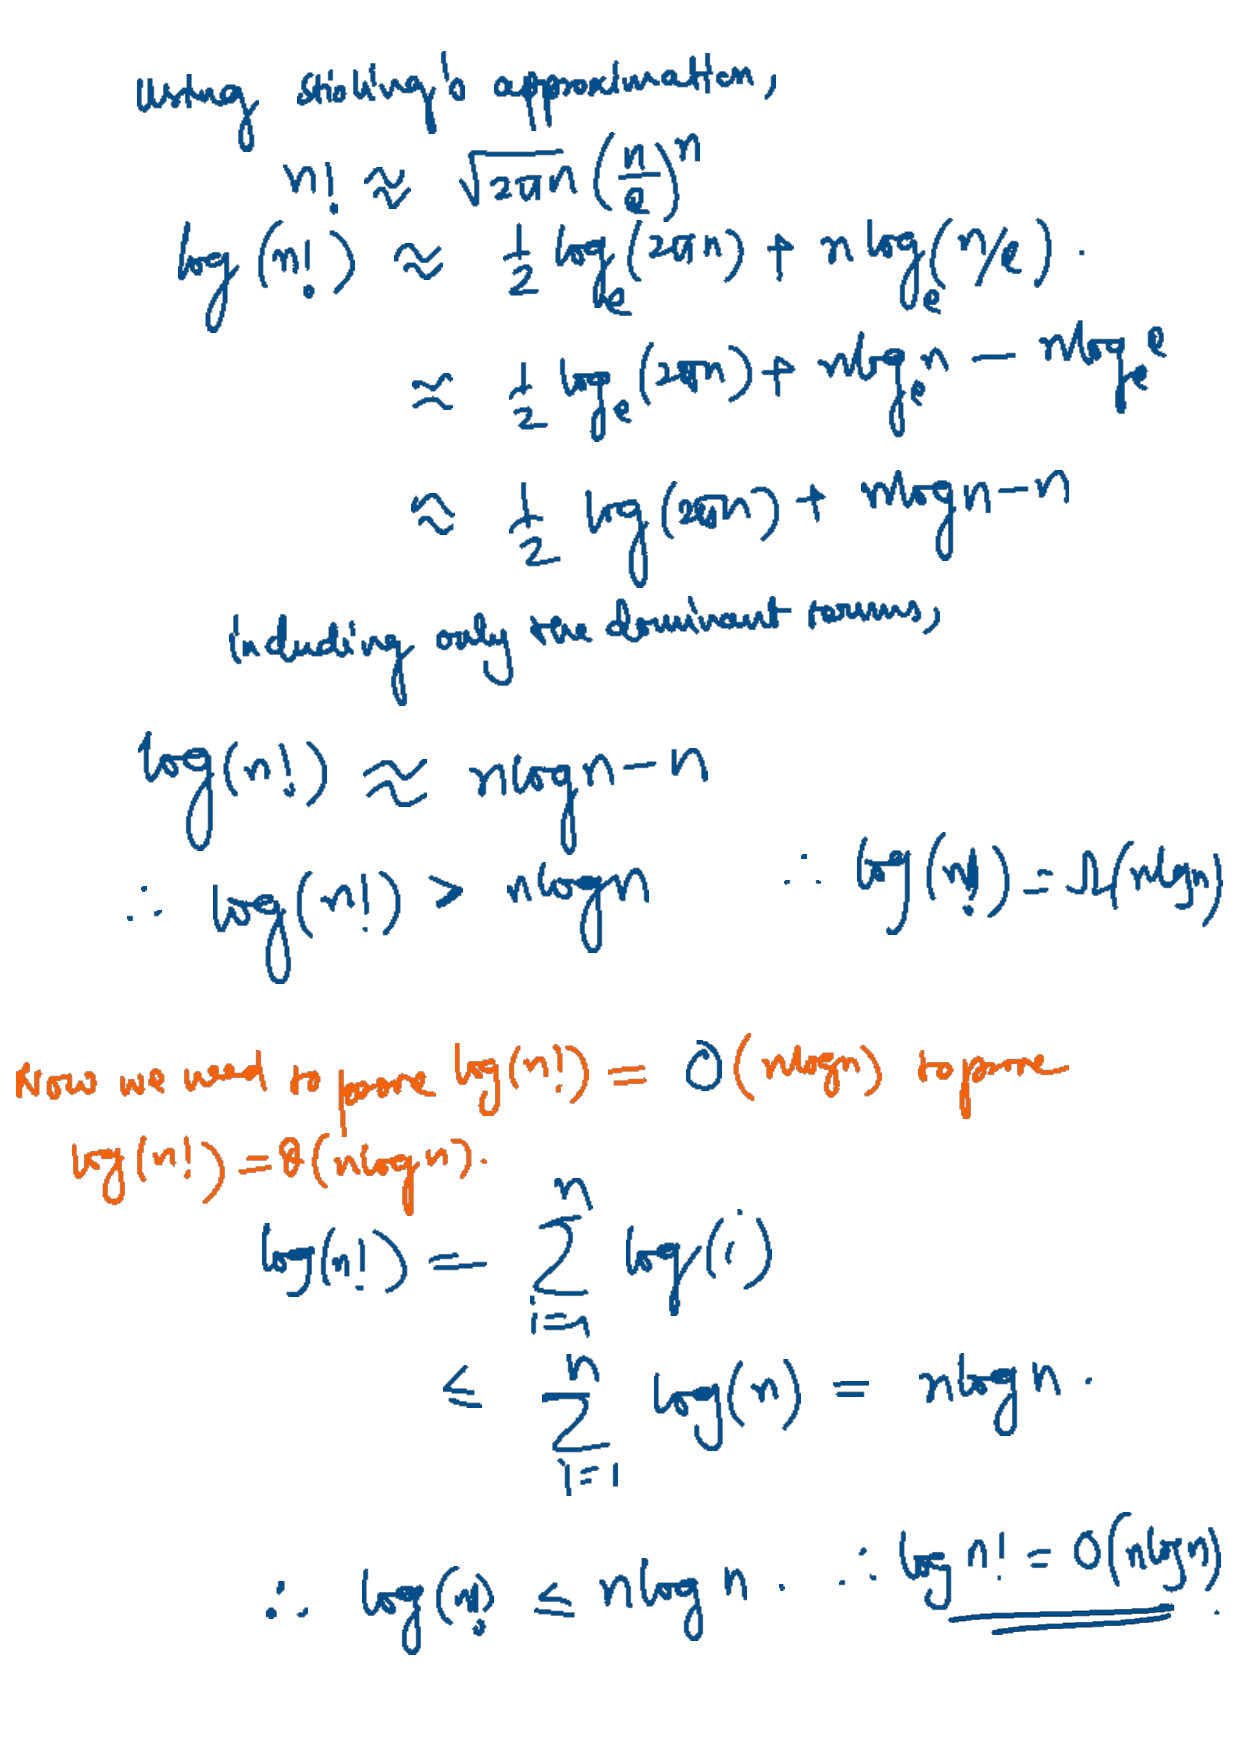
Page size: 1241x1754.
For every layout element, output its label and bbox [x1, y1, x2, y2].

picture [833, 1381, 869, 1397]
picture [861, 470, 1069, 561]
picture [455, 1043, 589, 1116]
picture [534, 1558, 747, 1641]
picture [494, 53, 776, 131]
picture [918, 1050, 1069, 1119]
picture [919, 1353, 1092, 1436]
picture [411, 493, 455, 535]
picture [266, 1581, 308, 1619]
picture [507, 862, 649, 953]
picture [262, 1223, 487, 1297]
picture [297, 51, 1167, 442]
picture [469, 748, 708, 855]
picture [509, 481, 826, 588]
picture [138, 731, 327, 851]
picture [127, 910, 162, 921]
picture [443, 1365, 482, 1408]
picture [608, 1033, 882, 1101]
picture [137, 74, 259, 152]
picture [839, 1512, 1221, 1635]
picture [213, 871, 463, 984]
picture [857, 832, 1223, 935]
picture [412, 373, 453, 410]
picture [654, 1359, 801, 1451]
picture [283, 162, 338, 215]
picture [394, 243, 443, 280]
picture [229, 596, 940, 706]
picture [362, 1566, 494, 1655]
picture [364, 167, 411, 209]
picture [16, 1050, 487, 1216]
picture [784, 880, 821, 885]
picture [626, 1209, 772, 1316]
picture [530, 1178, 593, 1338]
picture [542, 1354, 618, 1496]
picture [779, 1584, 785, 1591]
picture [178, 220, 355, 333]
picture [363, 759, 427, 807]
